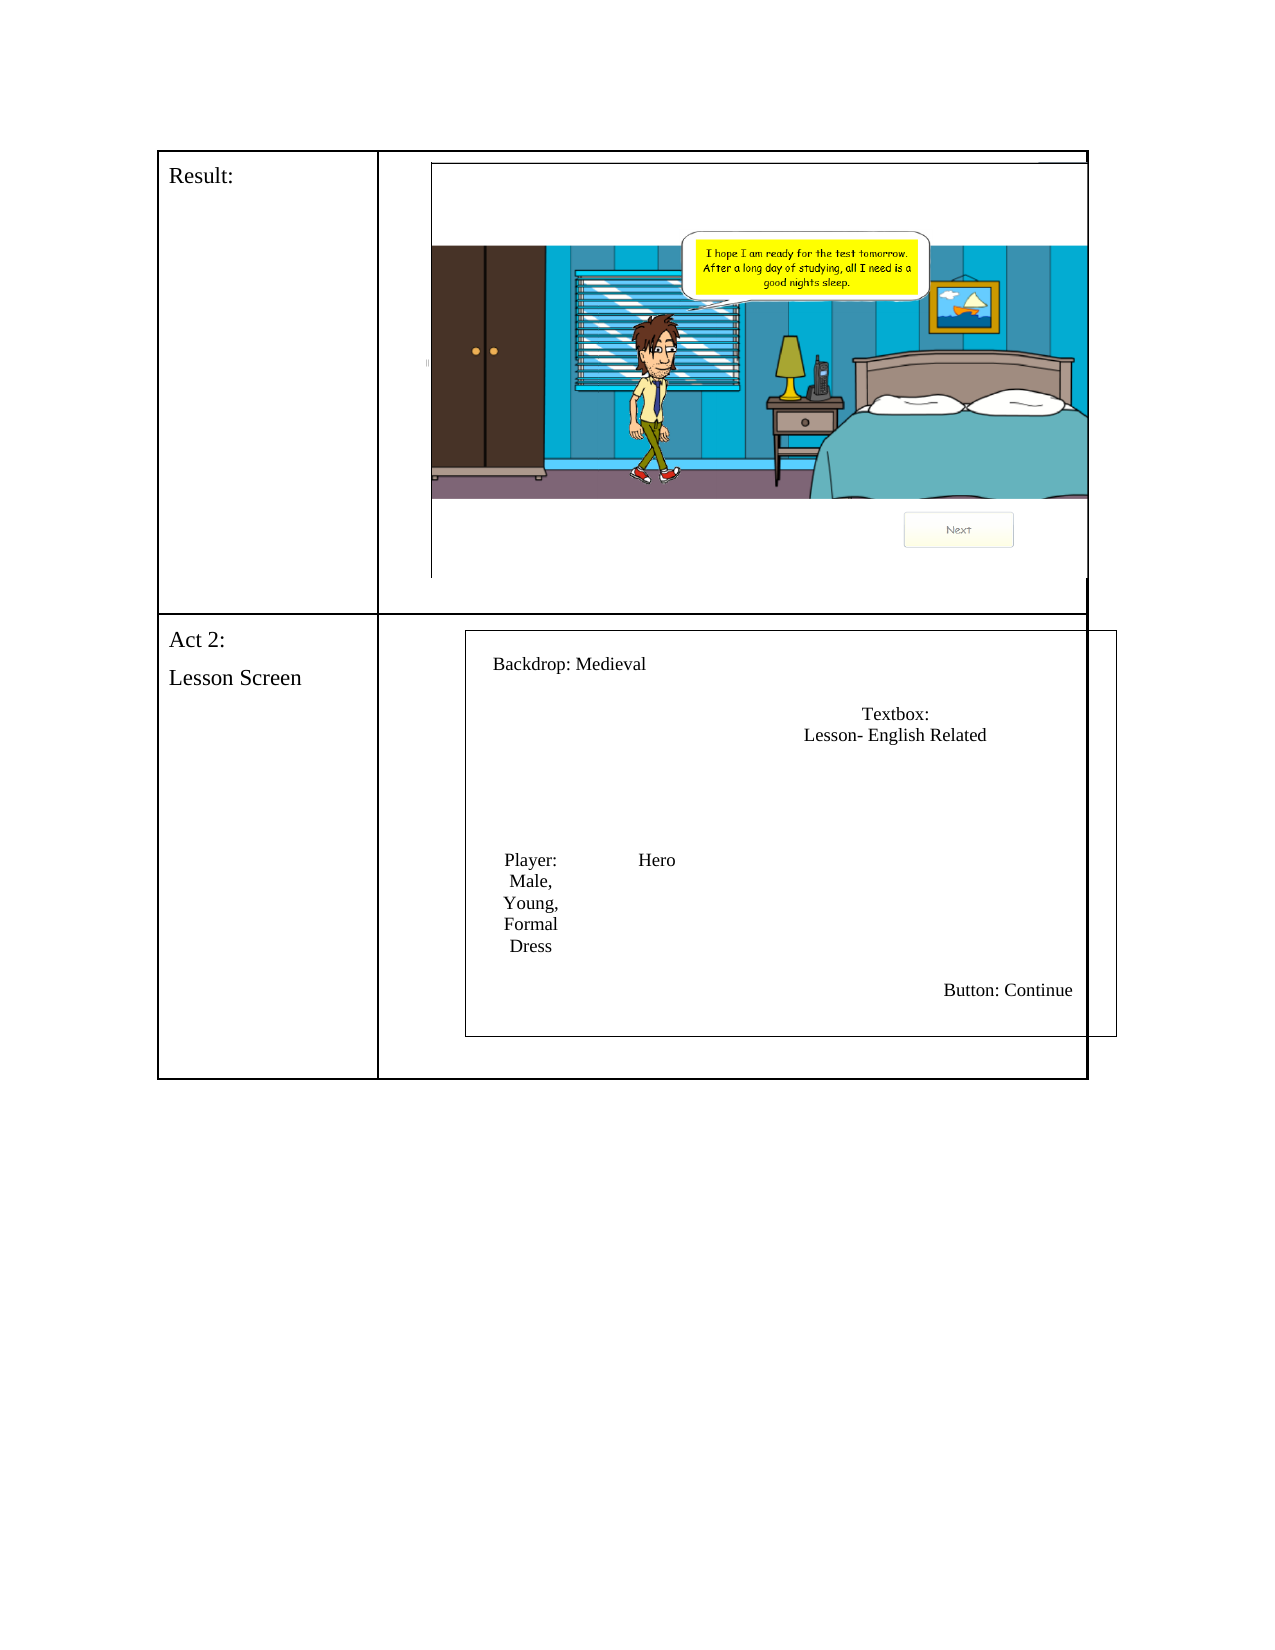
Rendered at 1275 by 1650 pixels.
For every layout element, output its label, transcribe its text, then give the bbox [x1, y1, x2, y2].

picture [425, 162, 1088, 578]
table_cell Result: [159, 152, 377, 613]
table_cell [379, 615, 1086, 1078]
table_cell [379, 152, 1086, 613]
table_cell Act 2: Lesson Screen [159, 615, 377, 1078]
